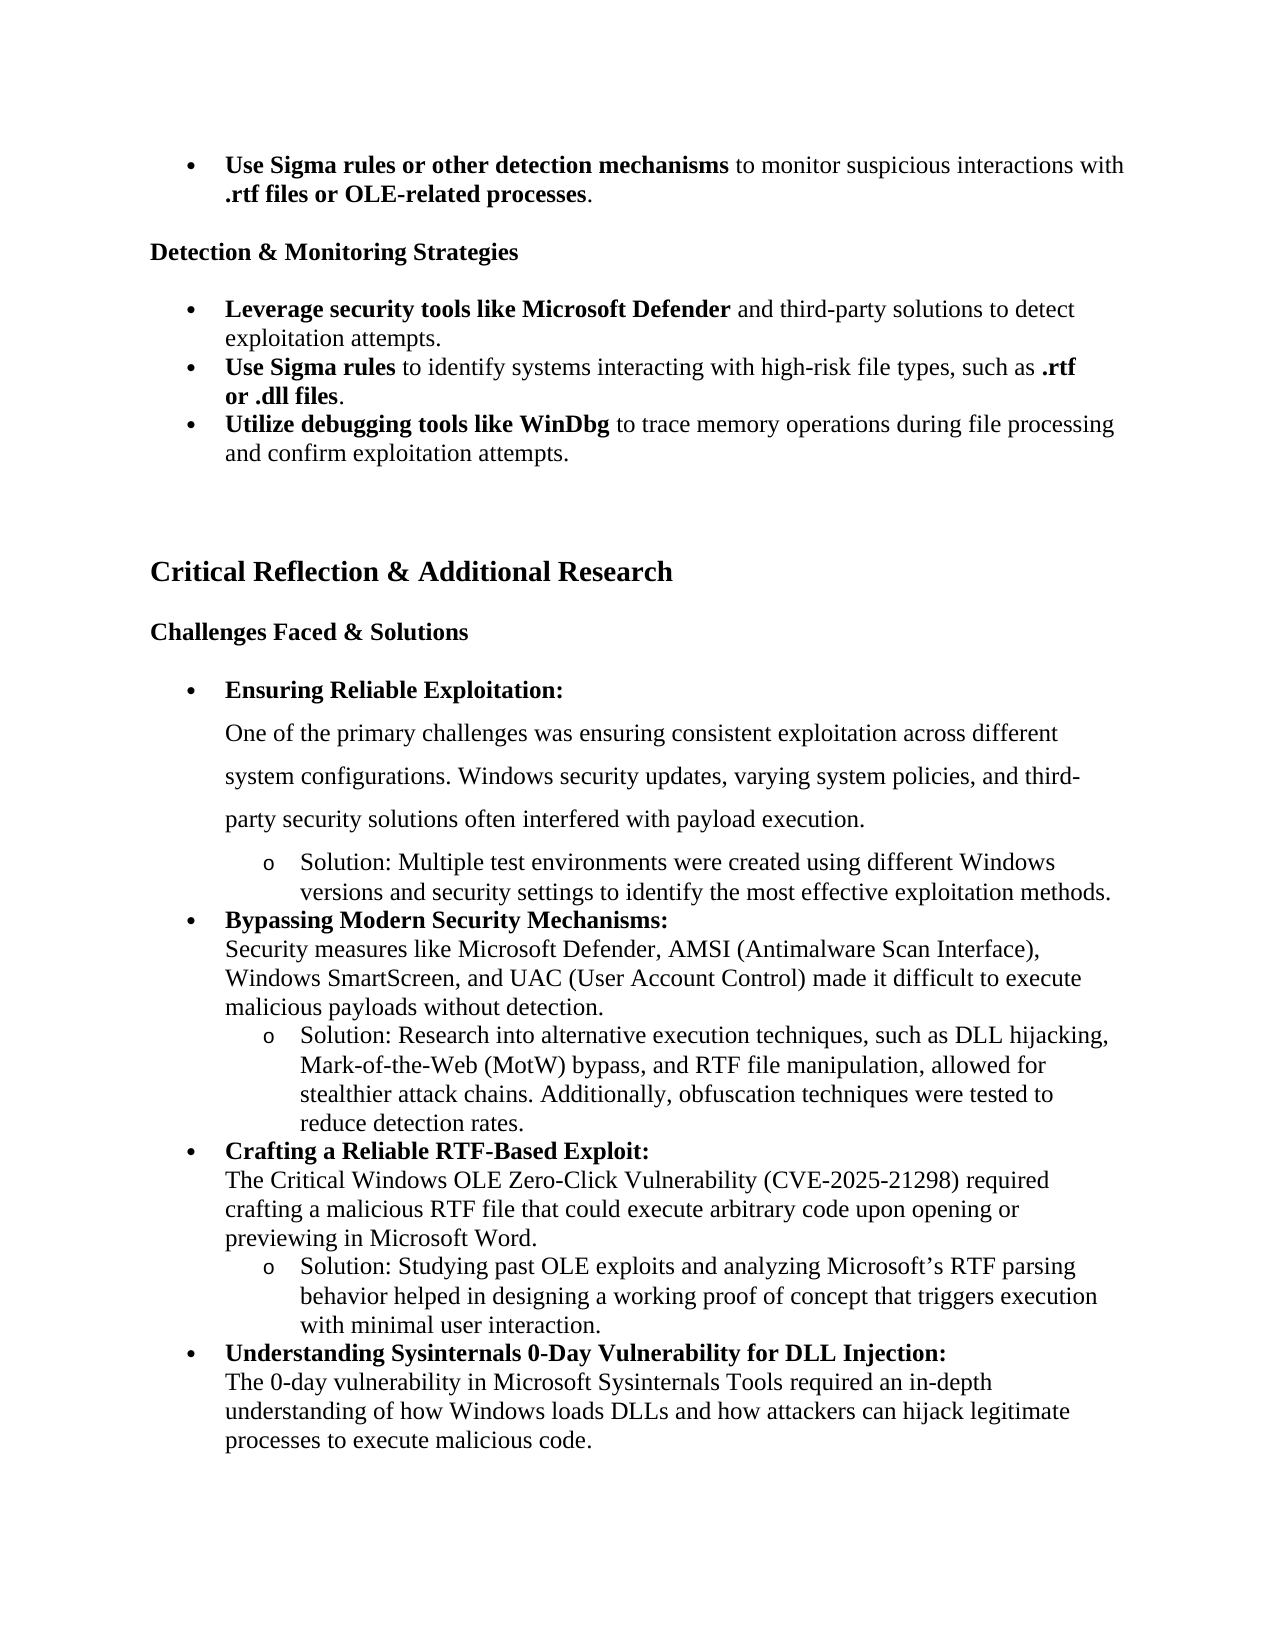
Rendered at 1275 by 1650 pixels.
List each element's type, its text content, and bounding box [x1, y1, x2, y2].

text Detection & Monitoring Strategies [150, 237, 1125, 265]
list Solution: Studying past OLE exploits and analyzing Microsoft’s RTF parsing behavior helped in designing a working proof of concept that triggers execution with minimal user interaction. [262, 1251, 1125, 1338]
list Use Sigma rules to identify systems interacting with high-risk file types, such as .rtf or .dll files. [187, 352, 1125, 409]
list Bypassing Modern Security Mechanisms: Security measures like Microsoft Defender, AMSI (Antimalware Scan Interface), Windows SmartScreen, and UAC (User Account Control) made it difficult to execute malicious payloads without detection. [187, 906, 1125, 1021]
list Solution: Multiple test environments were created using different Windows versions and security settings to identify the most effective exploitation methods. [262, 847, 1125, 906]
list Crafting a Reliable RTF-Based Exploit: The Critical Windows OLE Zero-Click Vulnerability (CVE-2025-21298) required crafting a malicious RTF file that could execute arbitrary code upon opening or previewing in Microsoft Word. [187, 1136, 1125, 1251]
list Utilize debugging tools like WinDbg to trace memory operations during file processing and confirm exploitation attempts. [187, 409, 1125, 467]
list Use Sigma rules or other detection mechanisms to monitor suspicious interactions with .rtf files or OLE-related processes. [187, 150, 1125, 207]
list Leverage security tools like Microsoft Defender and third-party solutions to detect exploitation attempts. [187, 294, 1125, 352]
list Understanding Sysinternals 0-Day Vulnerability for DLL Injection: The 0-day vulnerability in Microsoft Sysinternals Tools required an in-depth understanding of how Windows loads DLLs and how attackers can hijack legitimate processes to execute malicious code. [187, 1338, 1125, 1453]
text Challenges Faced & Solutions [150, 617, 1125, 646]
list Ensuring Reliable Exploitation: One of the primary challenges was ensuring consistent exploitation across different system configurations. Windows security updates, varying system policies, and third-party security solutions often interfered with payload execution. [187, 675, 1125, 833]
text Critical Reflection & Additional Research [150, 554, 1125, 588]
list Solution: Research into alternative execution techniques, such as DLL hijacking, Mark-of-the-Web (MotW) bypass, and RTF file manipulation, allowed for stealthier attack chains. Additionally, obfuscation techniques were tested to reduce detection rates. [262, 1021, 1125, 1136]
